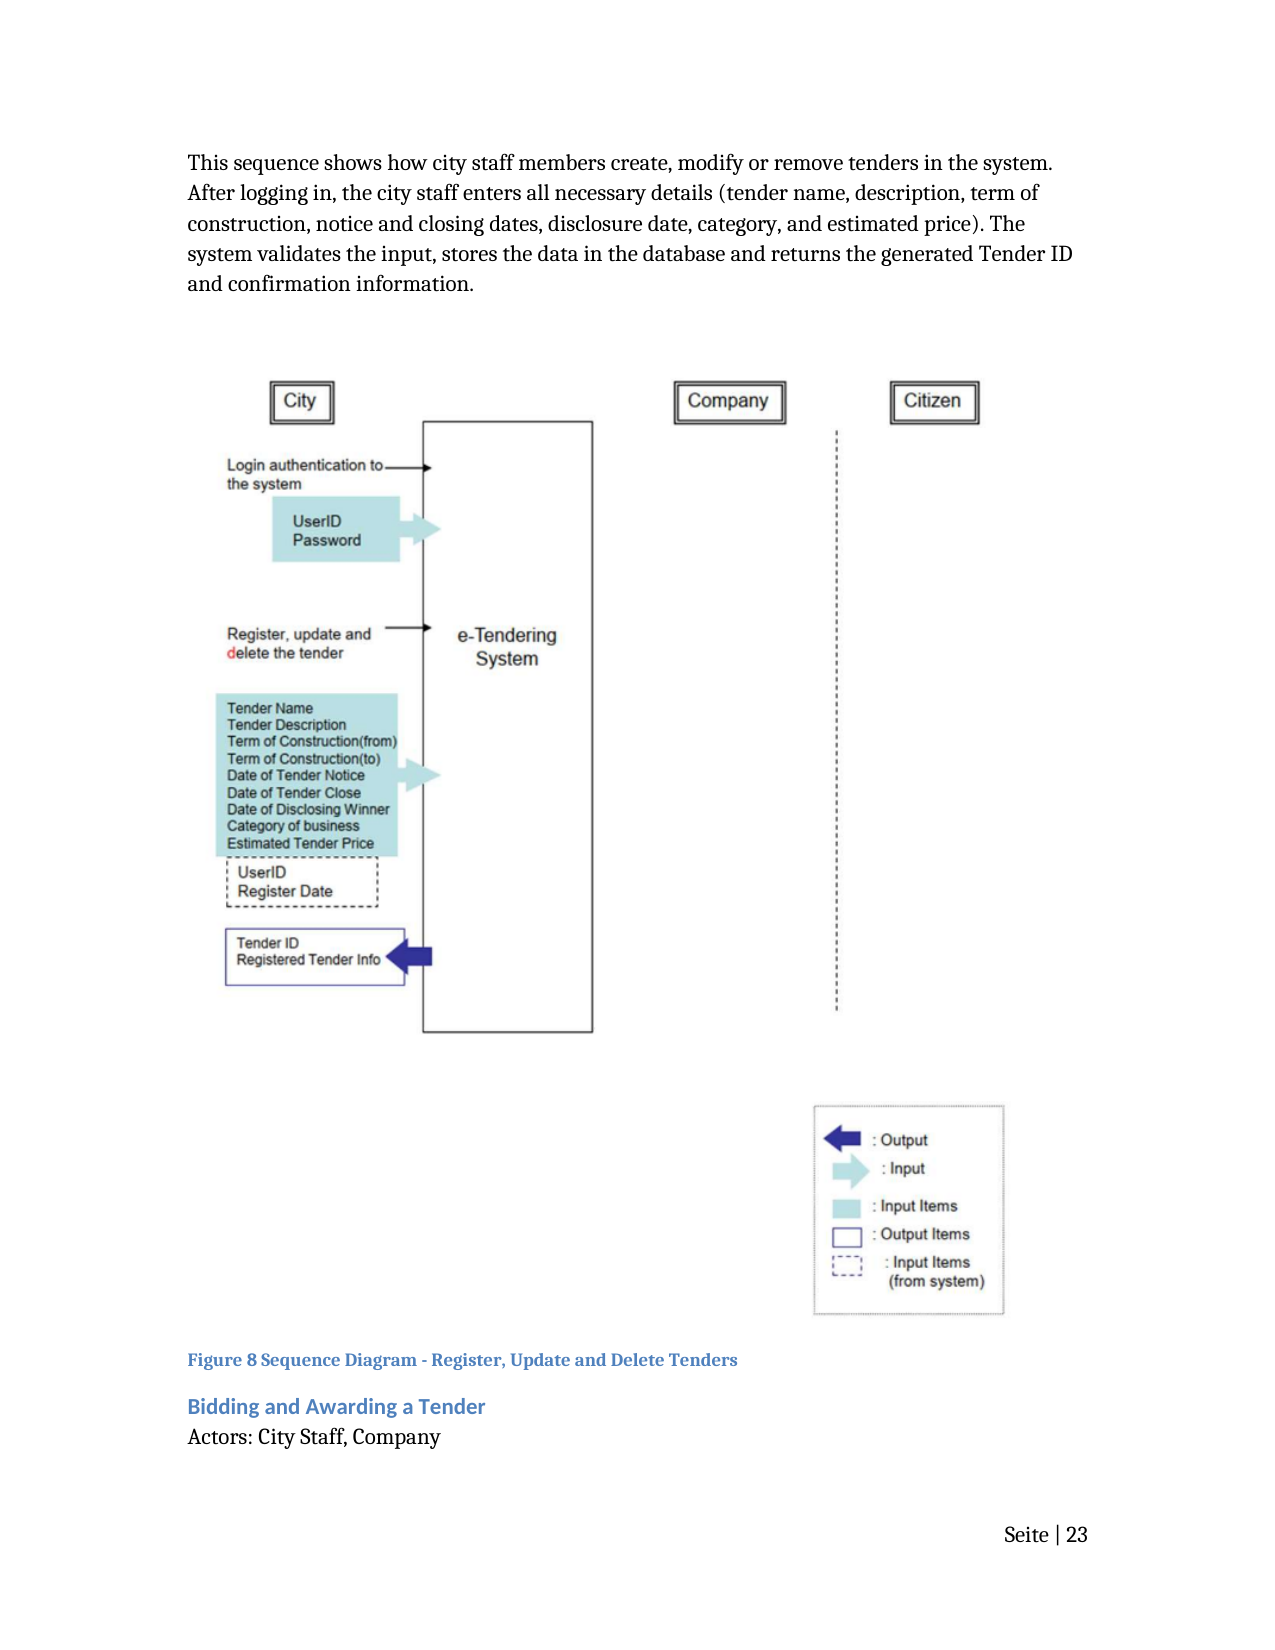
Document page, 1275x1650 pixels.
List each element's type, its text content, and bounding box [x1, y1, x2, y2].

text This sequence shows how city staff members create, modify or remove tenders in the system. After logging in, the city staff enters all necessary details (tender name, description, term of construction, notice and closing dates, disclosure date, category, and estimated price). The system validates the input, stores the data in the database and returns the generated Tender ID and confirmation information. [187, 150, 1087, 297]
subtitle Bidding and Awarding a Tender [187, 1392, 1087, 1420]
picture [187, 372, 1032, 1325]
text Actors: City Staff, Company [187, 1424, 1087, 1450]
